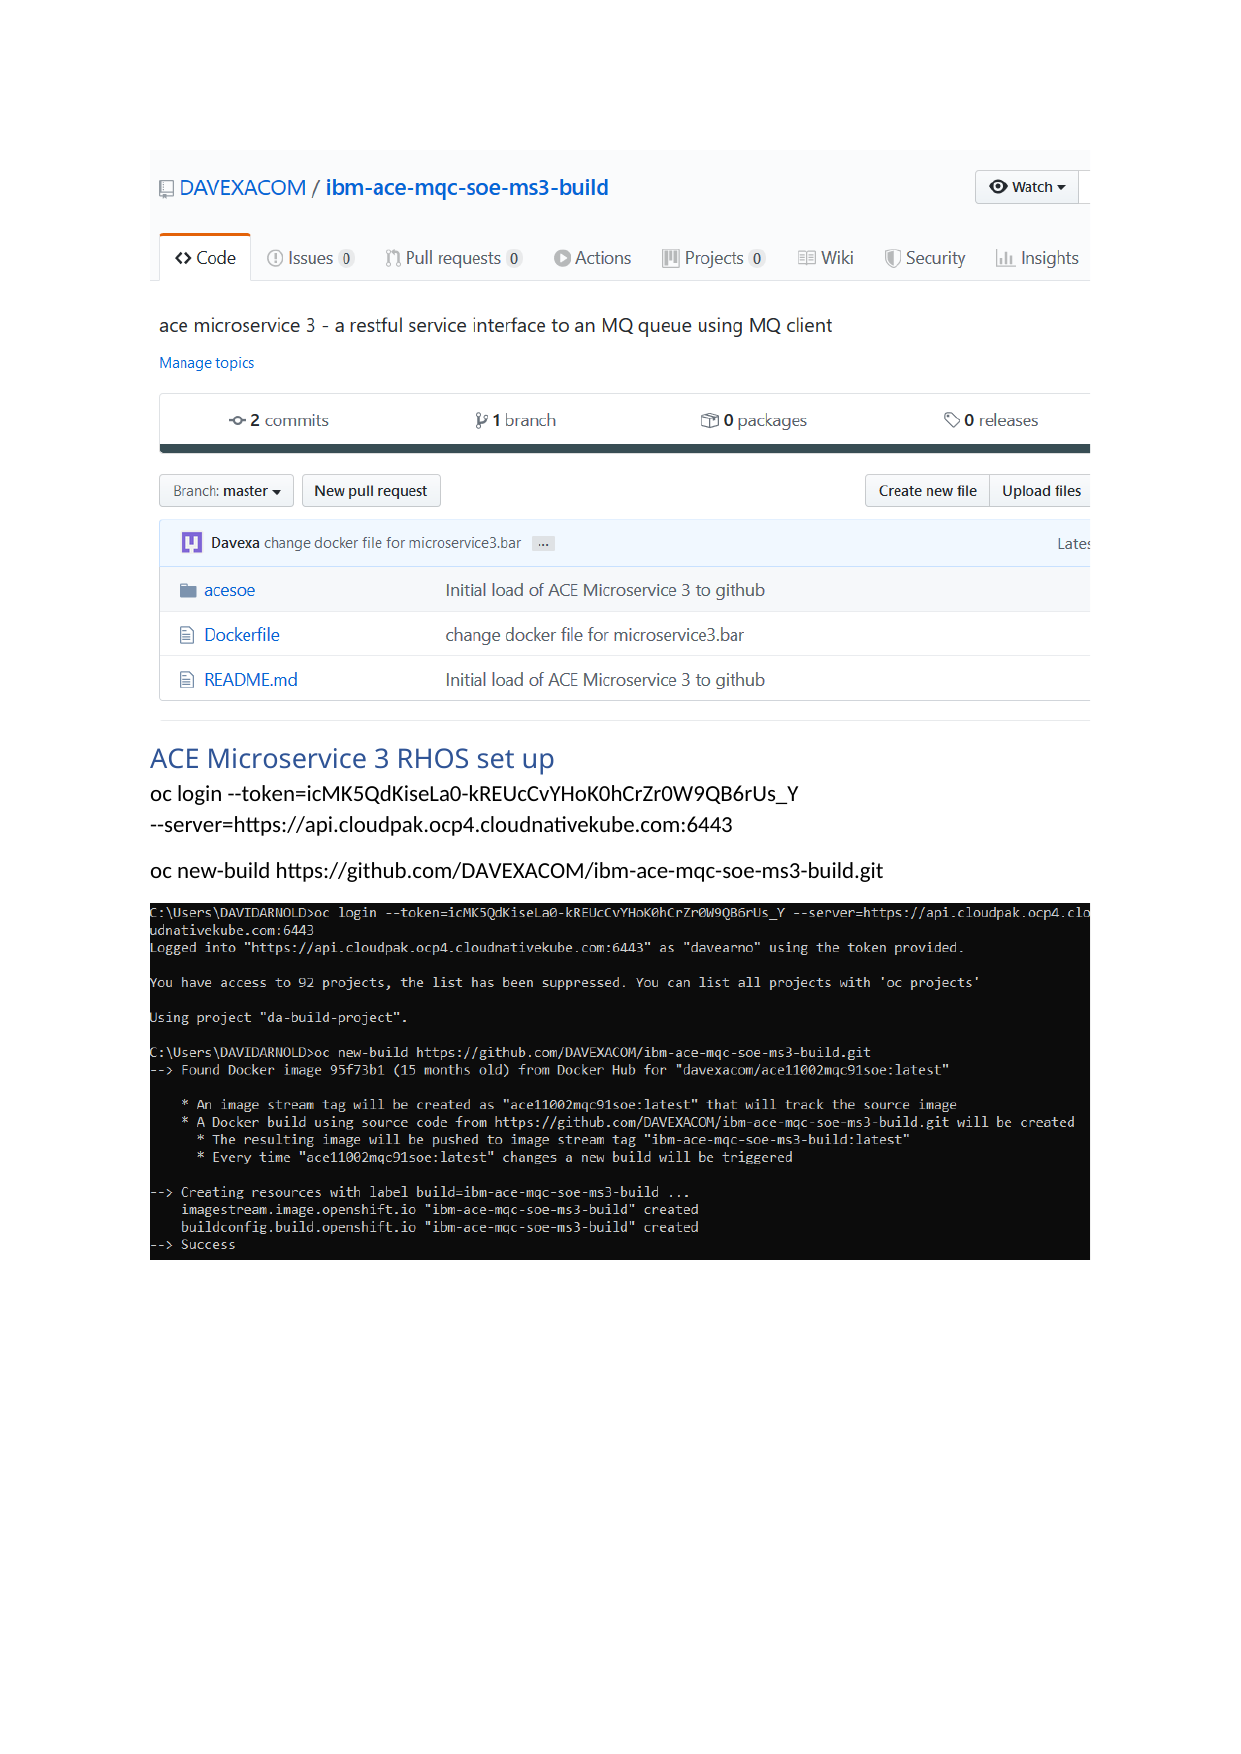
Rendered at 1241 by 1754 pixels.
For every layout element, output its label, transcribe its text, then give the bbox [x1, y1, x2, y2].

text oc login --token=icMK5QdKiseLa0-kREUcCvYHoK0hCrZr0W9QB6rUs_Y --server=https://api.cloudpak.ocp4.cloudnativekube.com:6443 [150, 779, 1090, 838]
text oc new-build https://github.com/DAVEXACOM/ibm-ace-mqc-soe-ms3-build.git [150, 857, 1090, 885]
picture [150, 150, 1091, 721]
subtitle ACE Microservice 3 RHOS set up [150, 740, 1090, 777]
picture [150, 903, 1091, 1260]
